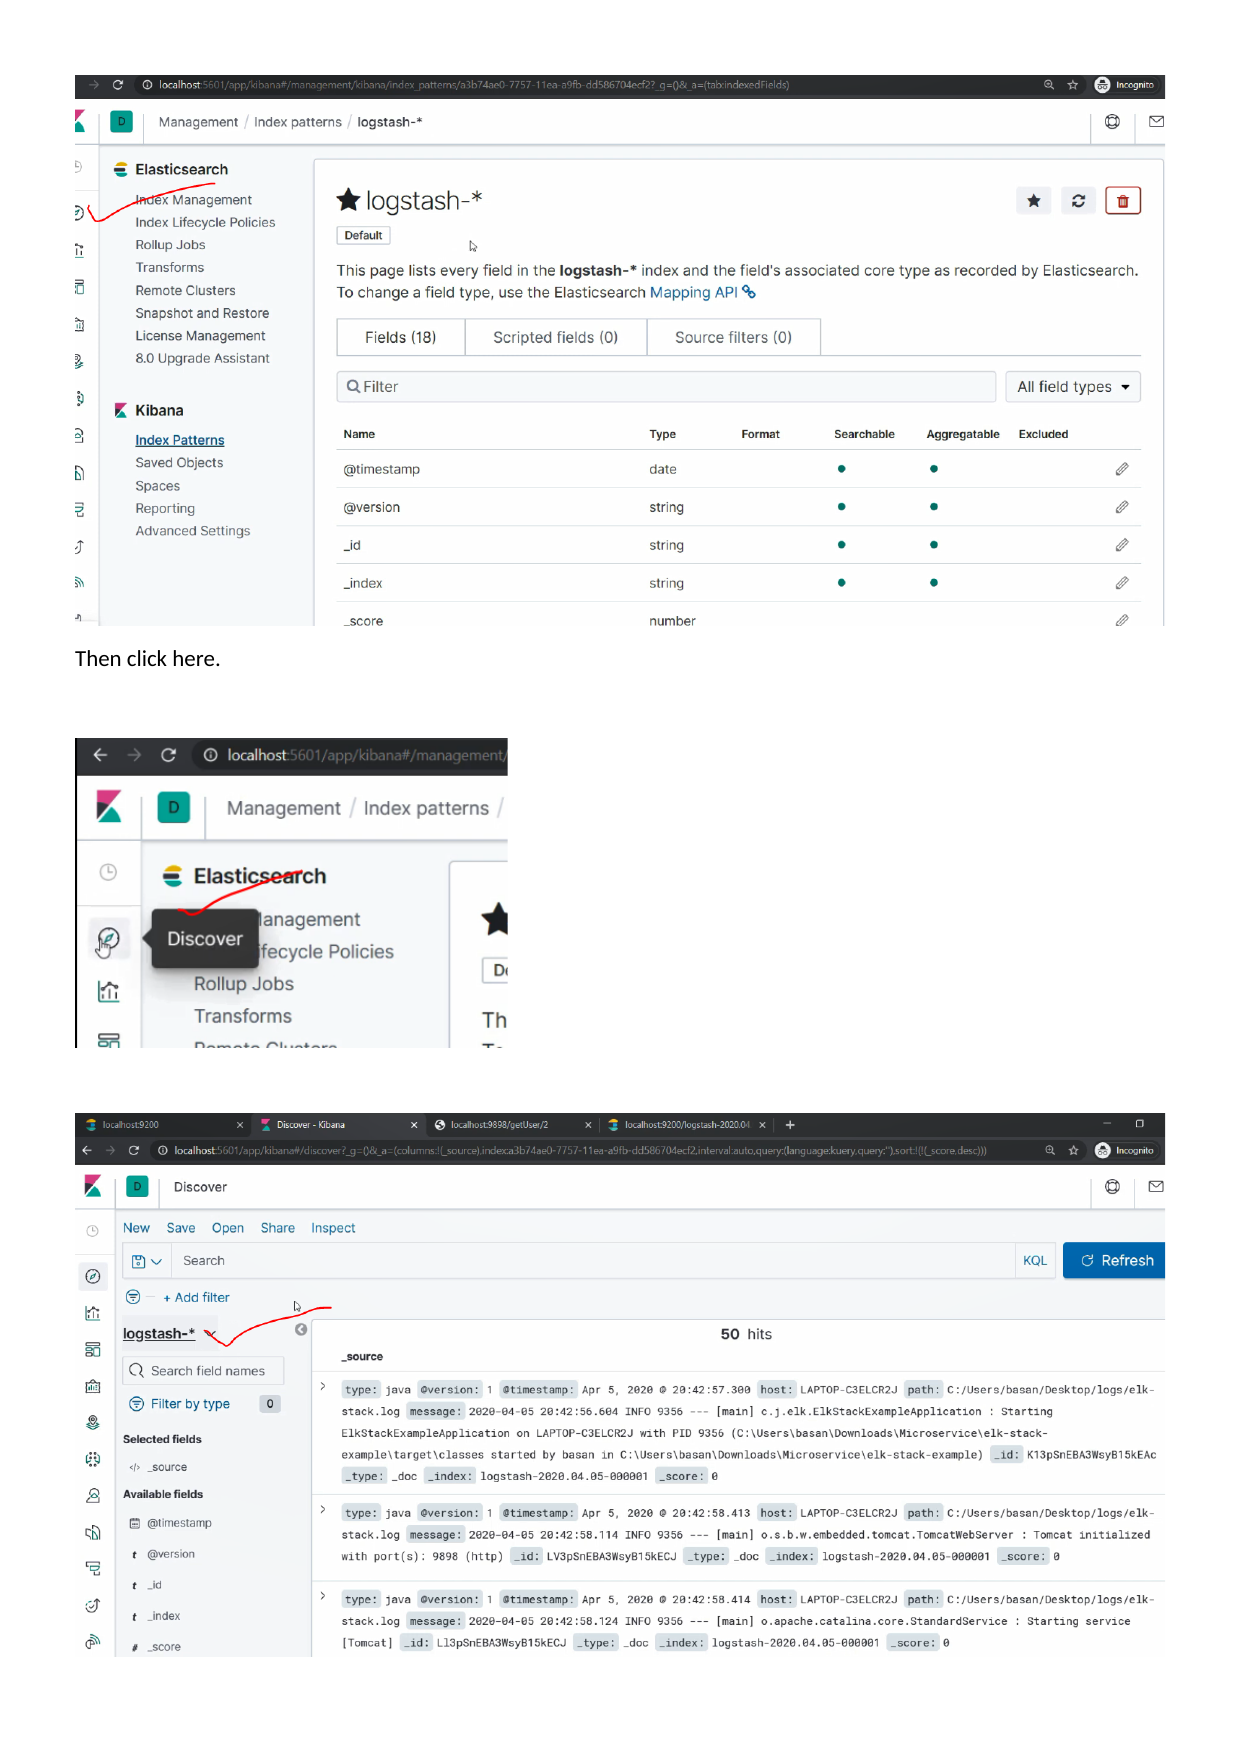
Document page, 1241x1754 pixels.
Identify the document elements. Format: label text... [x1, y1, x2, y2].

picture [75, 738, 508, 1048]
picture [75, 1113, 1166, 1657]
text Then click here. [75, 644, 1165, 672]
picture [75, 75, 1166, 626]
